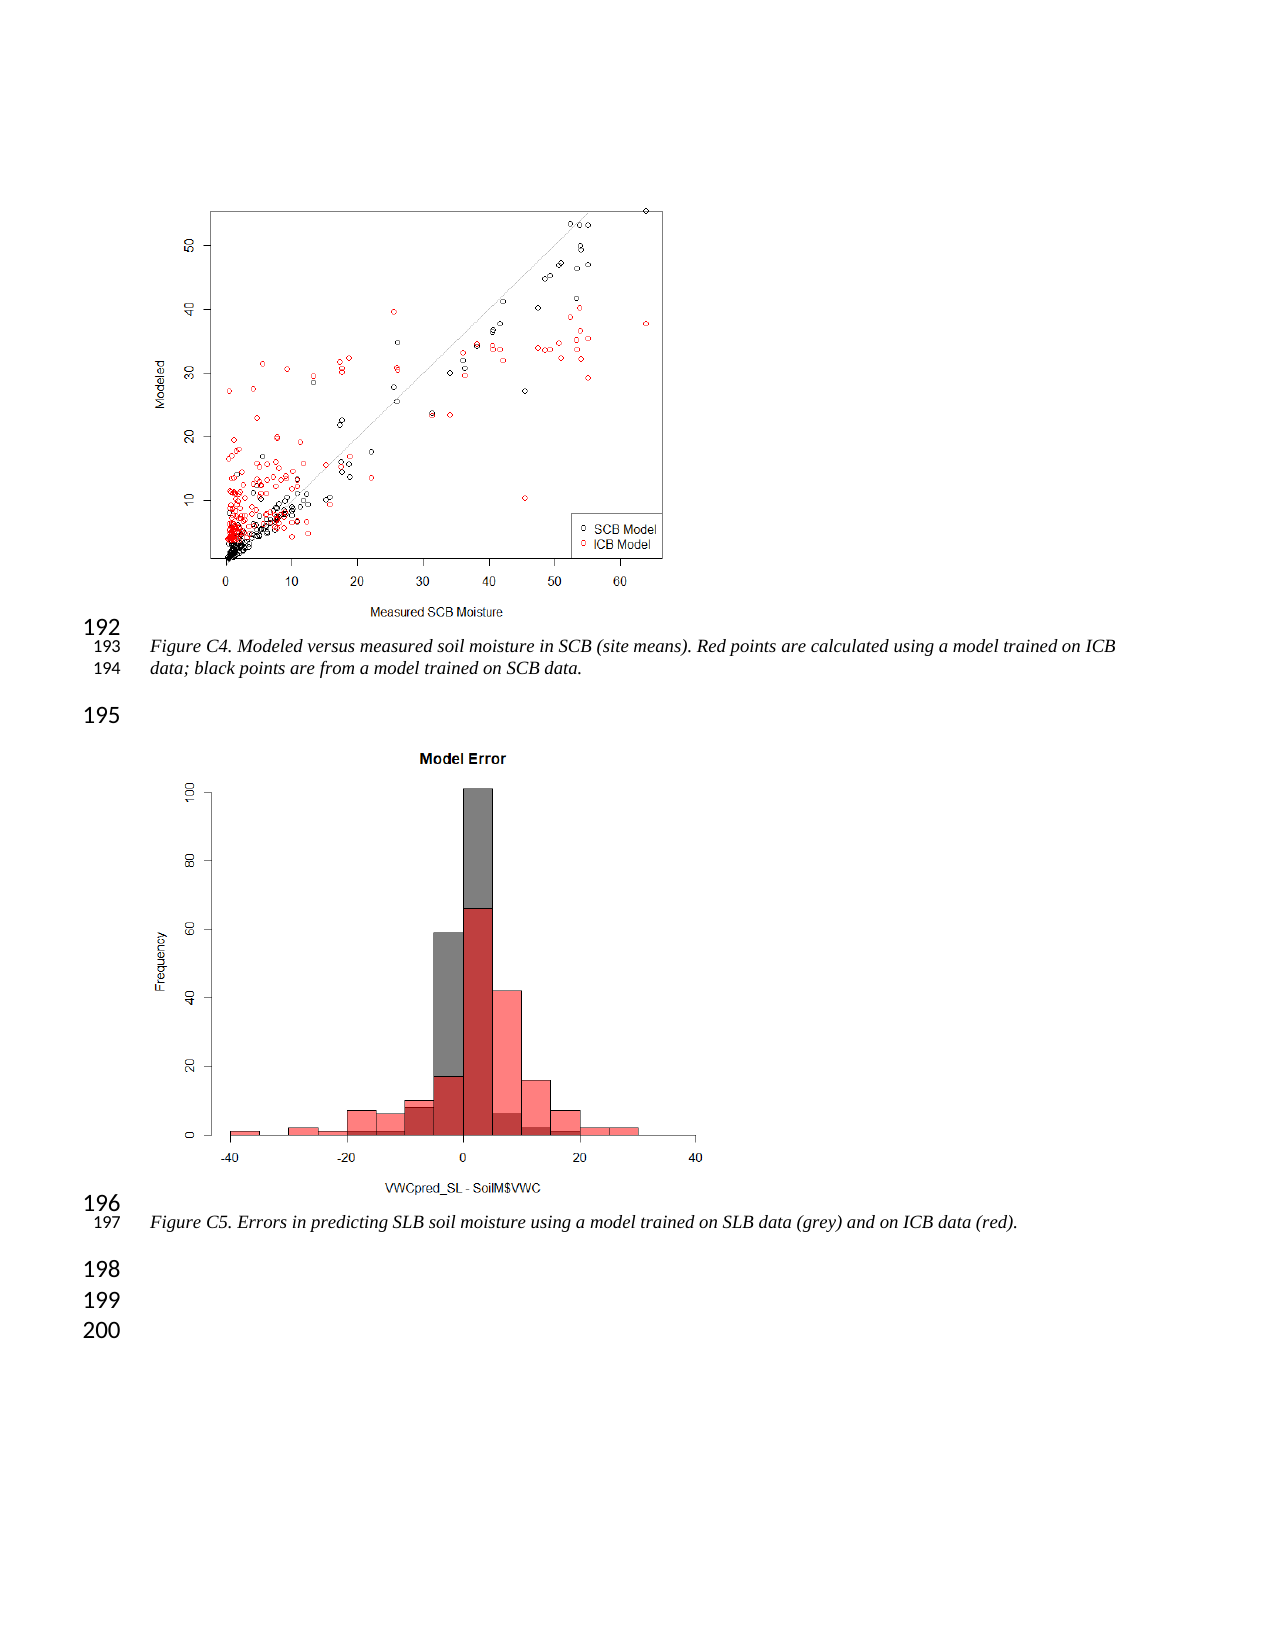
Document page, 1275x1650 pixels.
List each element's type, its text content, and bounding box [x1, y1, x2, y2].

text Figure C5. Errors in predicting SLB soil moisture using a model trained on SLB data (grey) and on ICB data (red). [150, 1211, 1125, 1232]
picture [150, 727, 746, 1211]
picture [150, 150, 693, 635]
text Figure C4. Modeled versus measured soil moisture in SCB (site means). Red points are calculated using a model trained on ICB data; black points are from a model trained on SCB data. [150, 635, 1125, 678]
